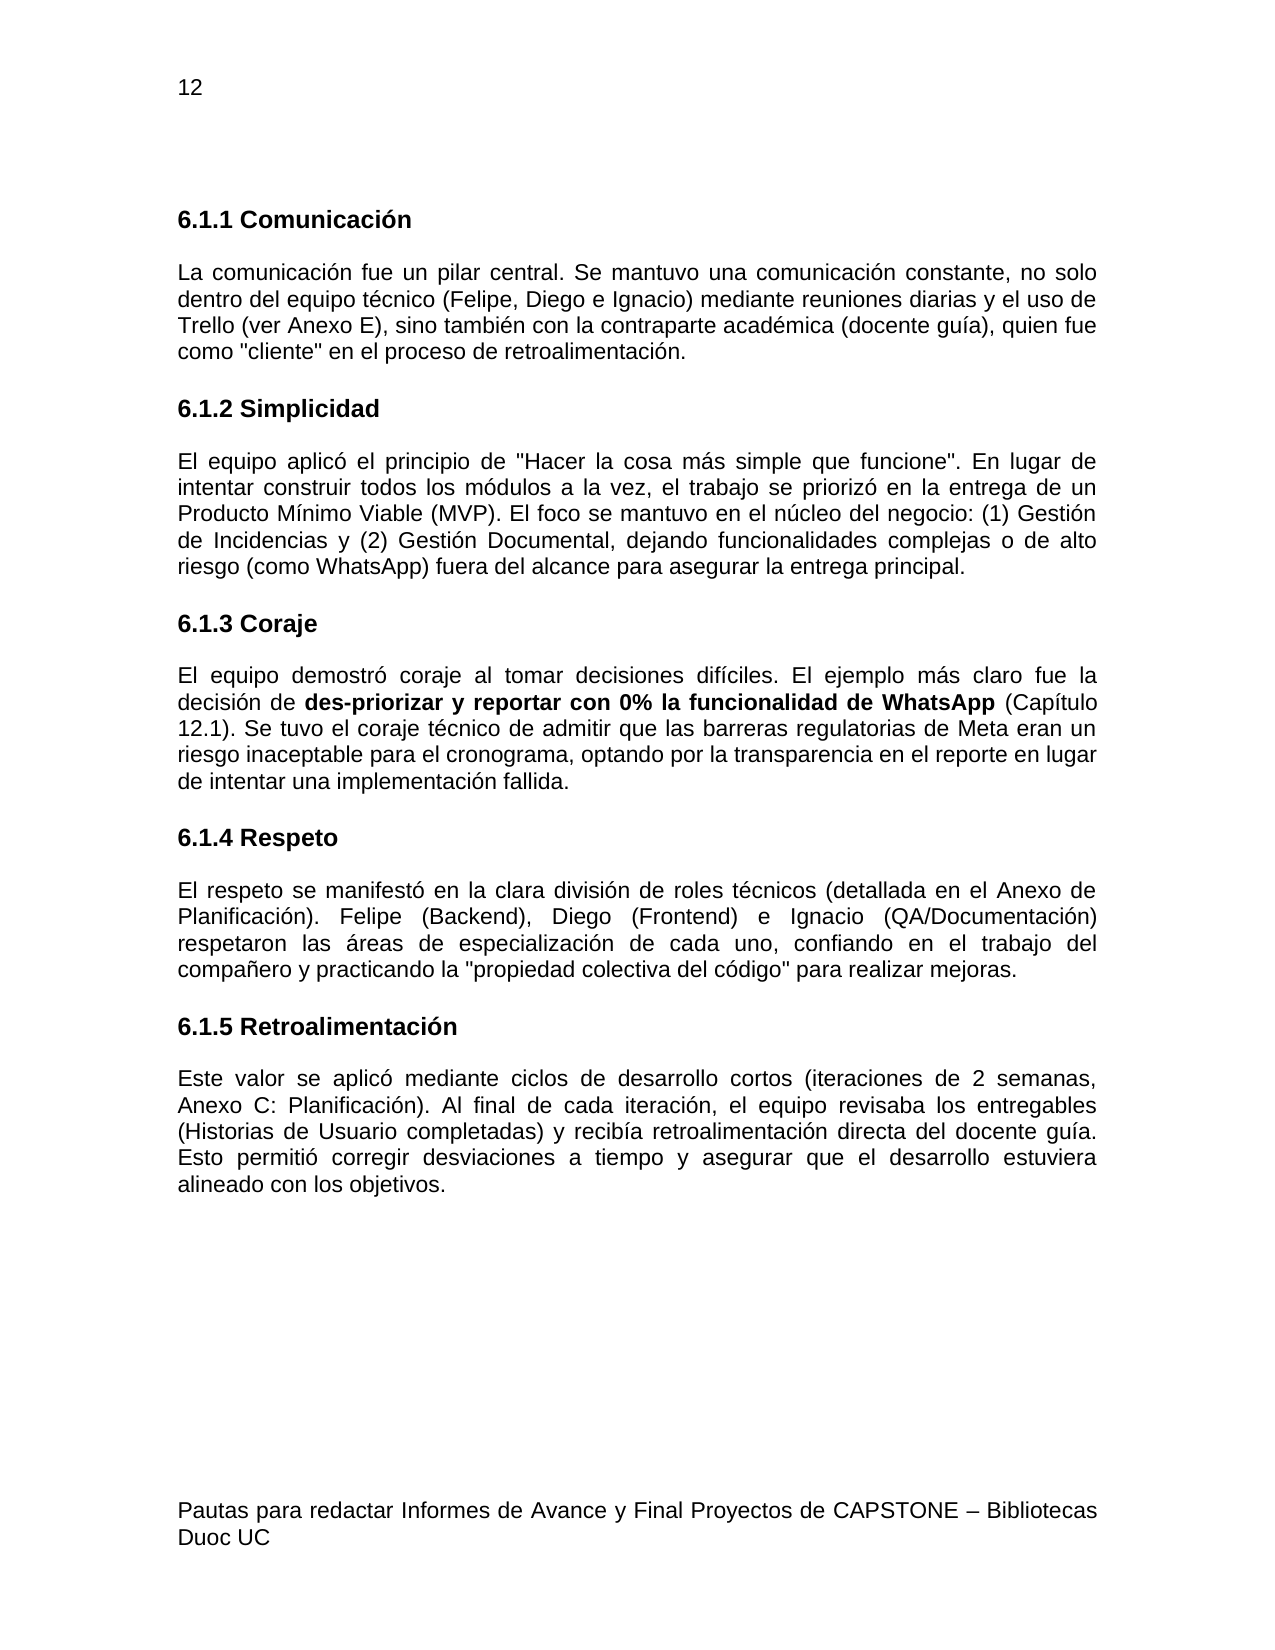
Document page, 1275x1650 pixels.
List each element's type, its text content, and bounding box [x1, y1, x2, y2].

text El equipo demostró coraje al tomar decisiones difíciles. El ejemplo más claro fue la decisión de des-priorizar y reportar con 0% la funcionalidad de WhatsApp (Capítulo 12.1). Se tuvo el coraje técnico de admitir que las barreras regulatorias de Meta eran un riesgo inaceptable para el cronograma, optando por la transparencia en el reporte en lugar de intentar una implementación fallida. [177, 662, 1098, 794]
subtitle 6.1.3 Coraje [177, 608, 1098, 637]
text Este valor se aplicó mediante ciclos de desarrollo cortos (iteraciones de 2 semanas, Anexo C: Planificación). Al final de cada iteración, el equipo revisaba los entregables (Historias de Usuario completadas) y recibía retroalimentación directa del docente guía. Esto permitió corregir desviaciones a tiempo y asegurar que el desarrollo estuviera alineado con los objetivos. [177, 1065, 1098, 1197]
text El respeto se manifestó en la clara división de roles técnicos (detallada en el Anexo de Planificación). Felipe (Backend), Diego (Frontend) e Ignacio (QA/Documentación) respetaron las áreas de especialización de cada uno, confiando en el trabajo del compañero y practicando la "propiedad colectiva del código" para realizar mejoras. [177, 877, 1098, 982]
subtitle 6.1.1 Comunicación [177, 206, 1098, 234]
subtitle 6.1.4 Respeto [177, 823, 1098, 852]
subtitle 6.1.2 Simplicidad [177, 394, 1098, 423]
subtitle 6.1.5 Retroalimentación [177, 1012, 1098, 1040]
text La comunicación fue un pilar central. Se mantuvo una comunicación constante, no solo dentro del equipo técnico (Felipe, Diego e Ignacio) mediante reuniones diarias y el uso de Trello (ver Anexo E), sino también con la contraparte académica (docente guía), quien fue como "cliente" en el proceso de retroalimentación. [177, 259, 1098, 365]
text El equipo aplicó el principio de "Hacer la cosa más simple que funcione". En lugar de intentar construir todos los módulos a la vez, el trabajo se priorizó en la entrega de un Producto Mínimo Viable (MVP). El foco se mantuvo en el núcleo del negocio: (1) Gestión de Incidencias y (2) Gestión Documental, dejando funcionalidades complejas o de alto riesgo (como WhatsApp) fuera del alcance para asegurar la entrega principal. [177, 448, 1098, 579]
